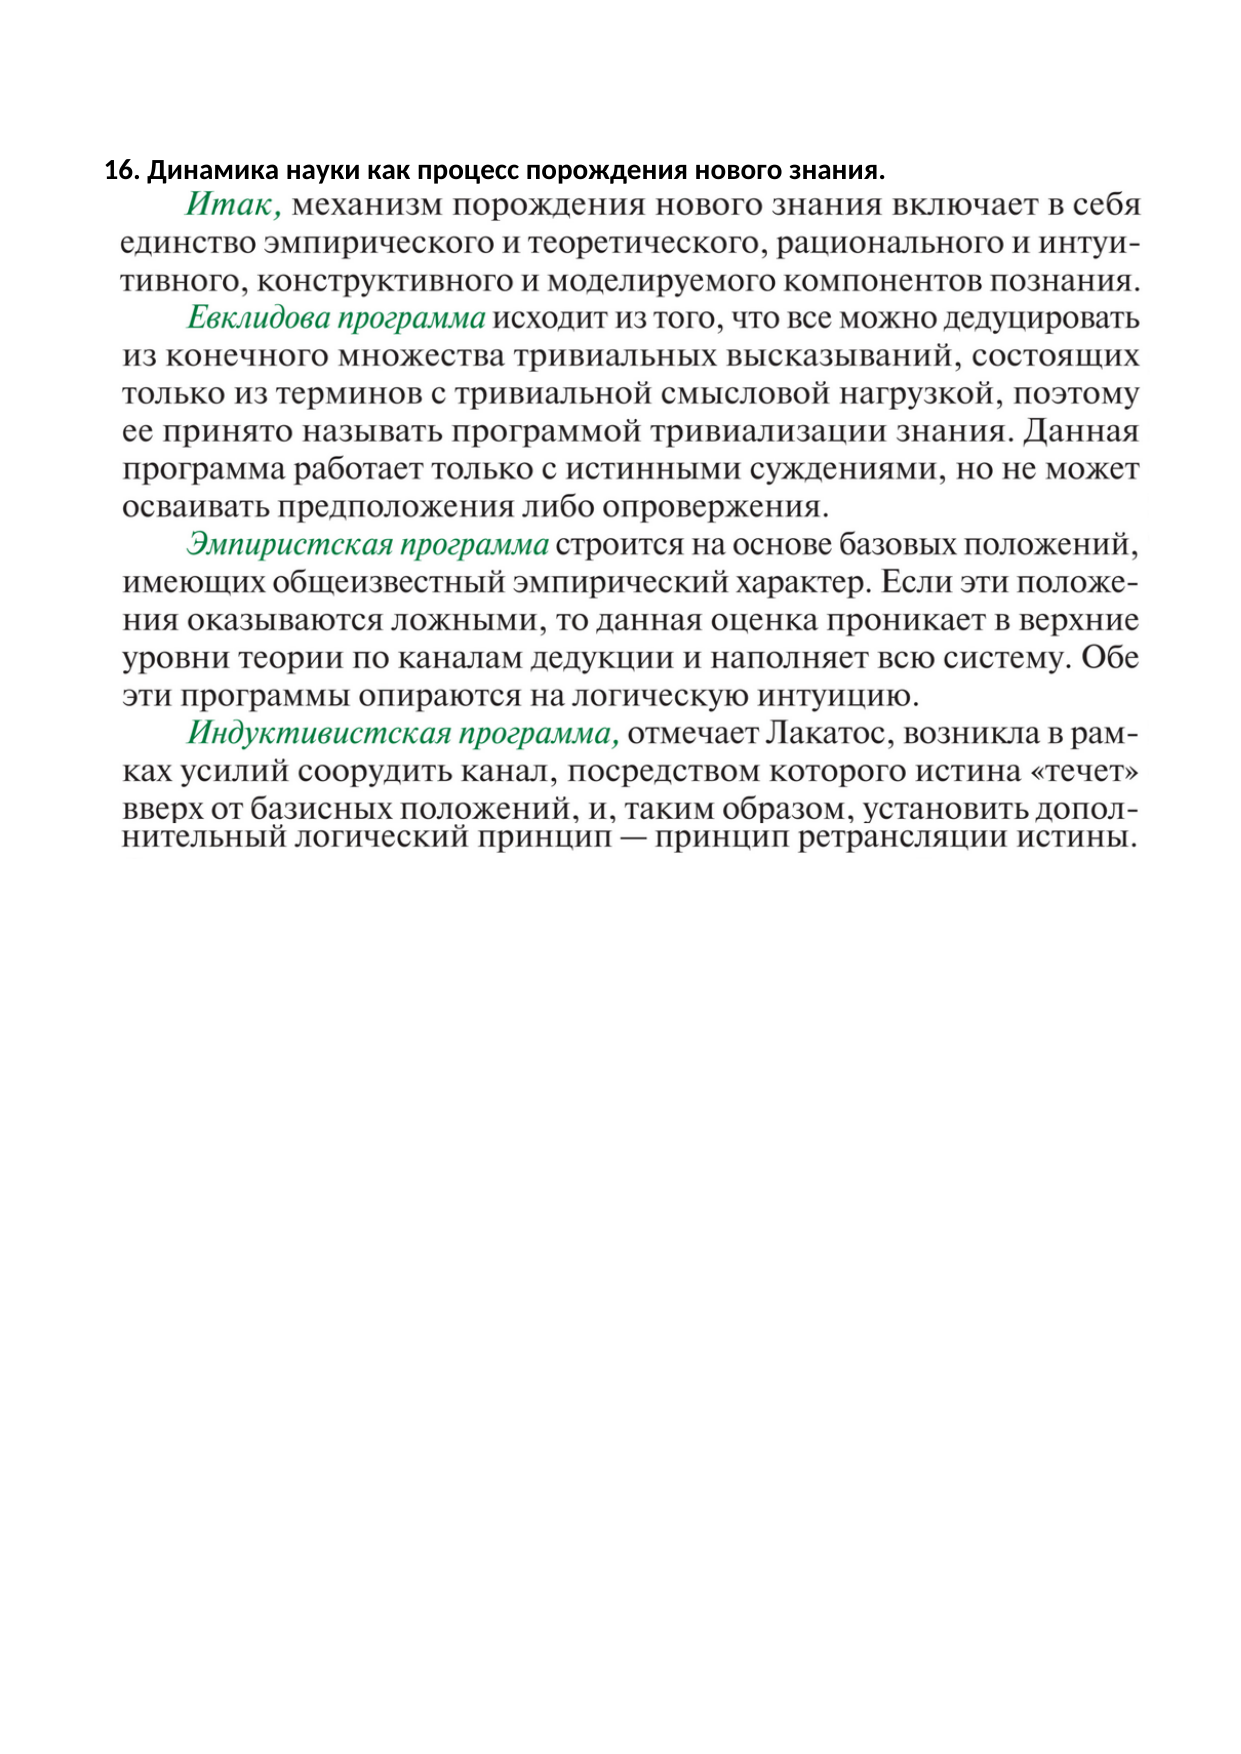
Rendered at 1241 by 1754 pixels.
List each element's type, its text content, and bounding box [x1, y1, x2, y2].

picture [118, 189, 1152, 298]
picture [118, 299, 1150, 859]
text 16. Динамика науки как процесс порождения нового знания. [103, 151, 1211, 187]
